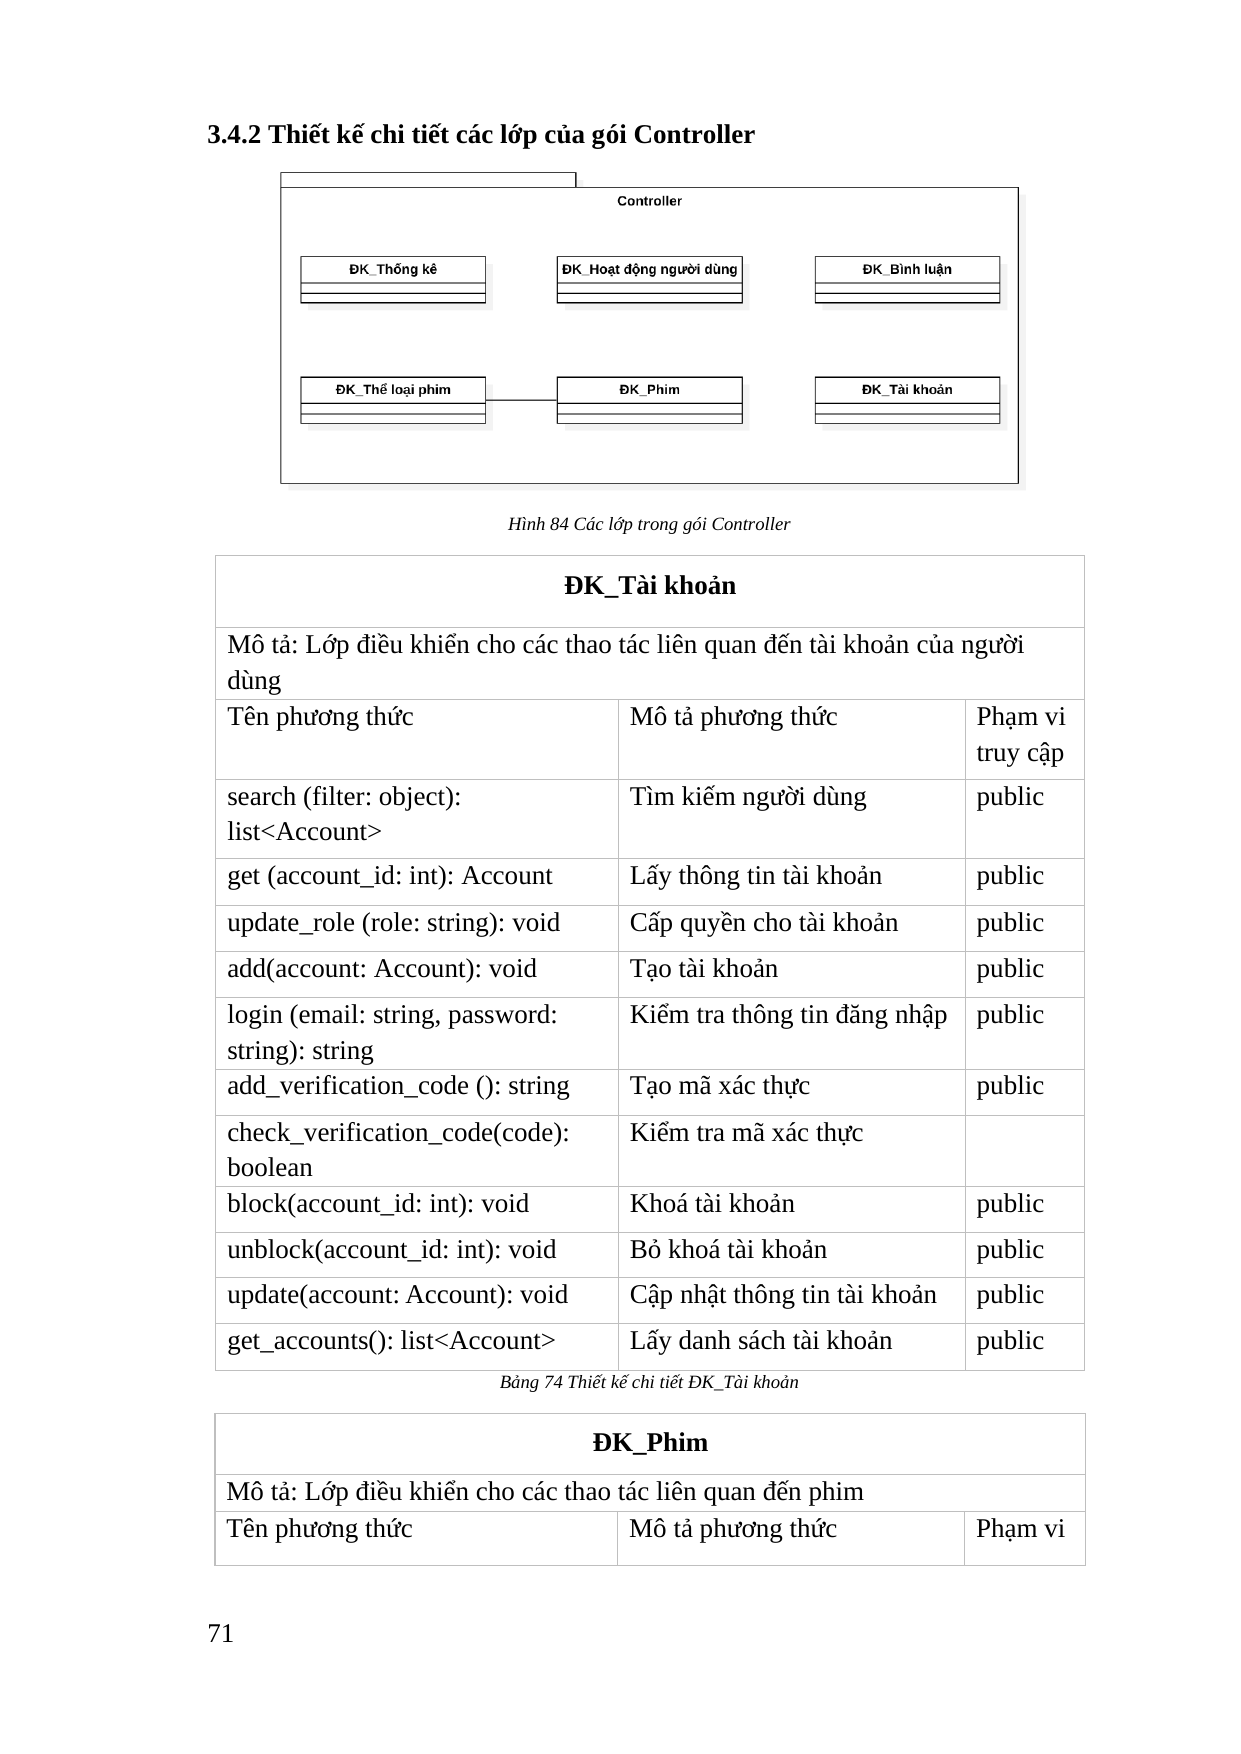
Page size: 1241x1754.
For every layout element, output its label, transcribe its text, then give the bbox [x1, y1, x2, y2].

table_cell Tên phương thức [216, 1512, 617, 1565]
table_cell Bỏ khoá tài khoản [619, 1233, 965, 1277]
table_cell public [966, 1070, 1084, 1115]
picture [269, 158, 1032, 510]
table_cell login (email: string, password: string): string [216, 998, 618, 1068]
table_cell public [966, 1278, 1084, 1323]
table_cell Mô tả: Lớp điều khiển cho các thao tác liên quan đến phim [216, 1475, 1085, 1511]
table_cell Phạm vi truy cập [966, 700, 1084, 779]
table_cell get_accounts(): list<Account> [216, 1324, 618, 1369]
table_cell Cập nhật thông tin tài khoản [619, 1278, 965, 1323]
table_cell public [966, 1187, 1084, 1232]
table_cell block(account_id: int): void [216, 1187, 618, 1232]
table_cell public [966, 1324, 1084, 1369]
table_cell unblock(account_id: int): void [216, 1233, 618, 1277]
table_cell search (filter: object): list<Account> [216, 780, 618, 858]
table_cell Tạo mã xác thực [619, 1070, 965, 1115]
table_cell public [966, 998, 1084, 1068]
table_cell add_verification_code (): string [216, 1070, 618, 1115]
table_header ĐK_Phim [216, 1414, 1085, 1474]
table_cell check_verification_code(code): boolean [216, 1116, 618, 1186]
table_cell update(account: Account): void [216, 1278, 618, 1323]
table_cell Lấy thông tin tài khoản [619, 859, 965, 904]
table_cell update_role (role: string): void [216, 906, 618, 951]
table_cell Tìm kiếm người dùng [619, 780, 965, 858]
table_cell Khoá tài khoản [619, 1187, 965, 1232]
table_cell get (account_id: int): Account [216, 859, 618, 904]
table_cell public [966, 952, 1084, 997]
table_cell Mô tả: Lớp điều khiển cho các thao tác liên quan đến tài khoản của người dùng [216, 628, 1084, 699]
text Hình 84 Các lớp trong gói Controller [207, 513, 1093, 534]
table_cell Phạm vi truy cập [965, 1512, 1085, 1565]
table_cell Kiểm tra thông tin đăng nhập [619, 998, 965, 1068]
table_cell add(account: Account): void [216, 952, 618, 997]
table_cell public [966, 906, 1084, 951]
table_cell Mô tả phương thức [618, 1512, 964, 1565]
table_cell Tạo tài khoản [619, 952, 965, 997]
table_header ĐK_Tài khoản [216, 556, 1084, 627]
table_cell public [966, 780, 1084, 858]
table_cell Kiểm tra mã xác thực [619, 1116, 965, 1186]
table_cell [966, 1116, 1084, 1186]
table_cell public [966, 1233, 1084, 1277]
text Bảng 74 Thiết kế chi tiết ĐK_Tài khoản [207, 1371, 1093, 1392]
table_cell public [966, 859, 1084, 904]
table_cell Mô tả phương thức [619, 700, 965, 779]
table_cell Tên phương thức [216, 700, 618, 779]
subtitle 3.4.2 ói Controller [207, 118, 1093, 150]
table_cell Cấp quyền cho tài khoản [619, 906, 965, 951]
table_cell Lấy danh sách tài khoản [619, 1324, 965, 1369]
